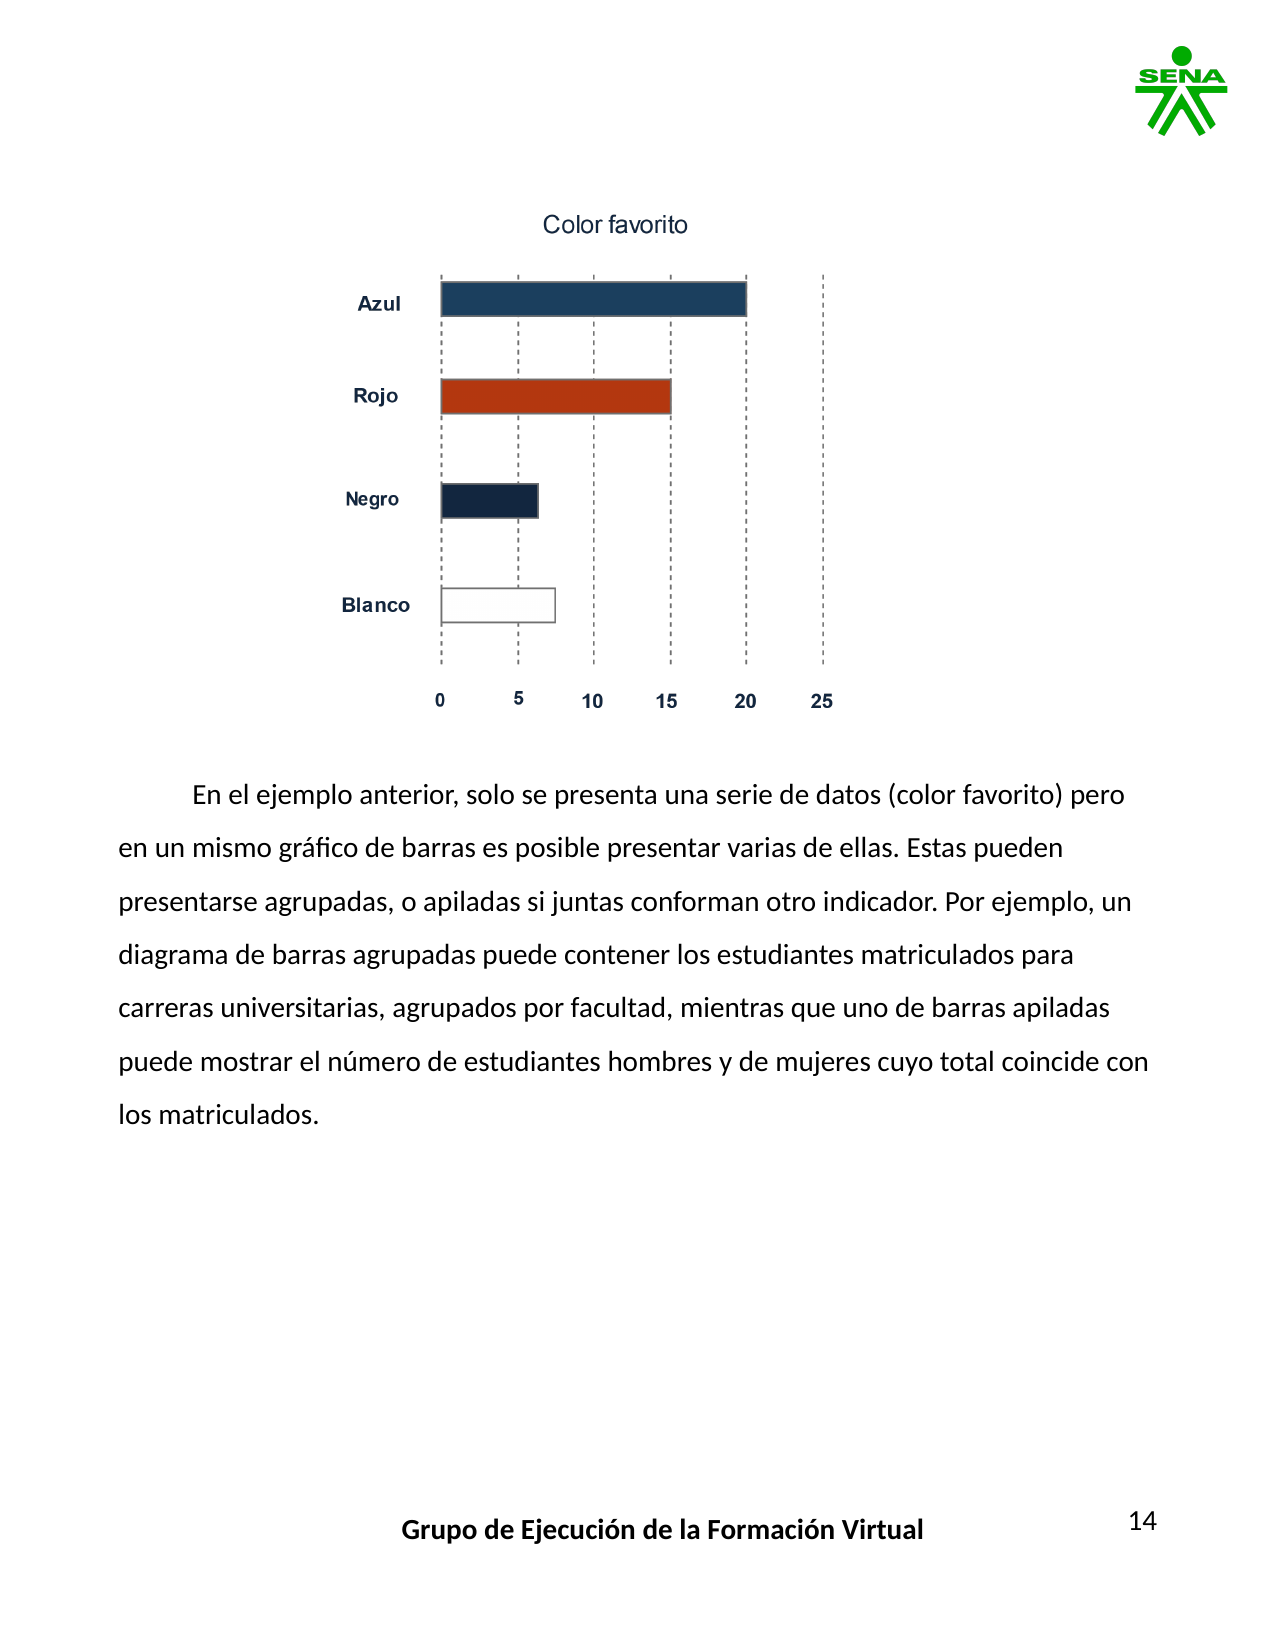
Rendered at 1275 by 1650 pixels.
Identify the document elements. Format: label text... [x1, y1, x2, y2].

picture [1135, 46, 1228, 136]
text En el ejemplo anterior, solo se presenta una serie de datos (color favorito) pero en un mismo gráfico de barras es posible presentar varias de ellas. Estas pueden presentarse agrupadas, o apiladas si juntas conforman otro indicador. Por ejemplo, un diagrama de barras agrupadas puede contener los estudiantes matriculados para carreras universitarias, agrupados por facultad, mientras que uno de barras apiladas puede mostrar el número de estudiantes hombres y de mujeres cuyo total coincide con los matriculados. [118, 776, 1157, 1132]
picture [192, 177, 982, 742]
